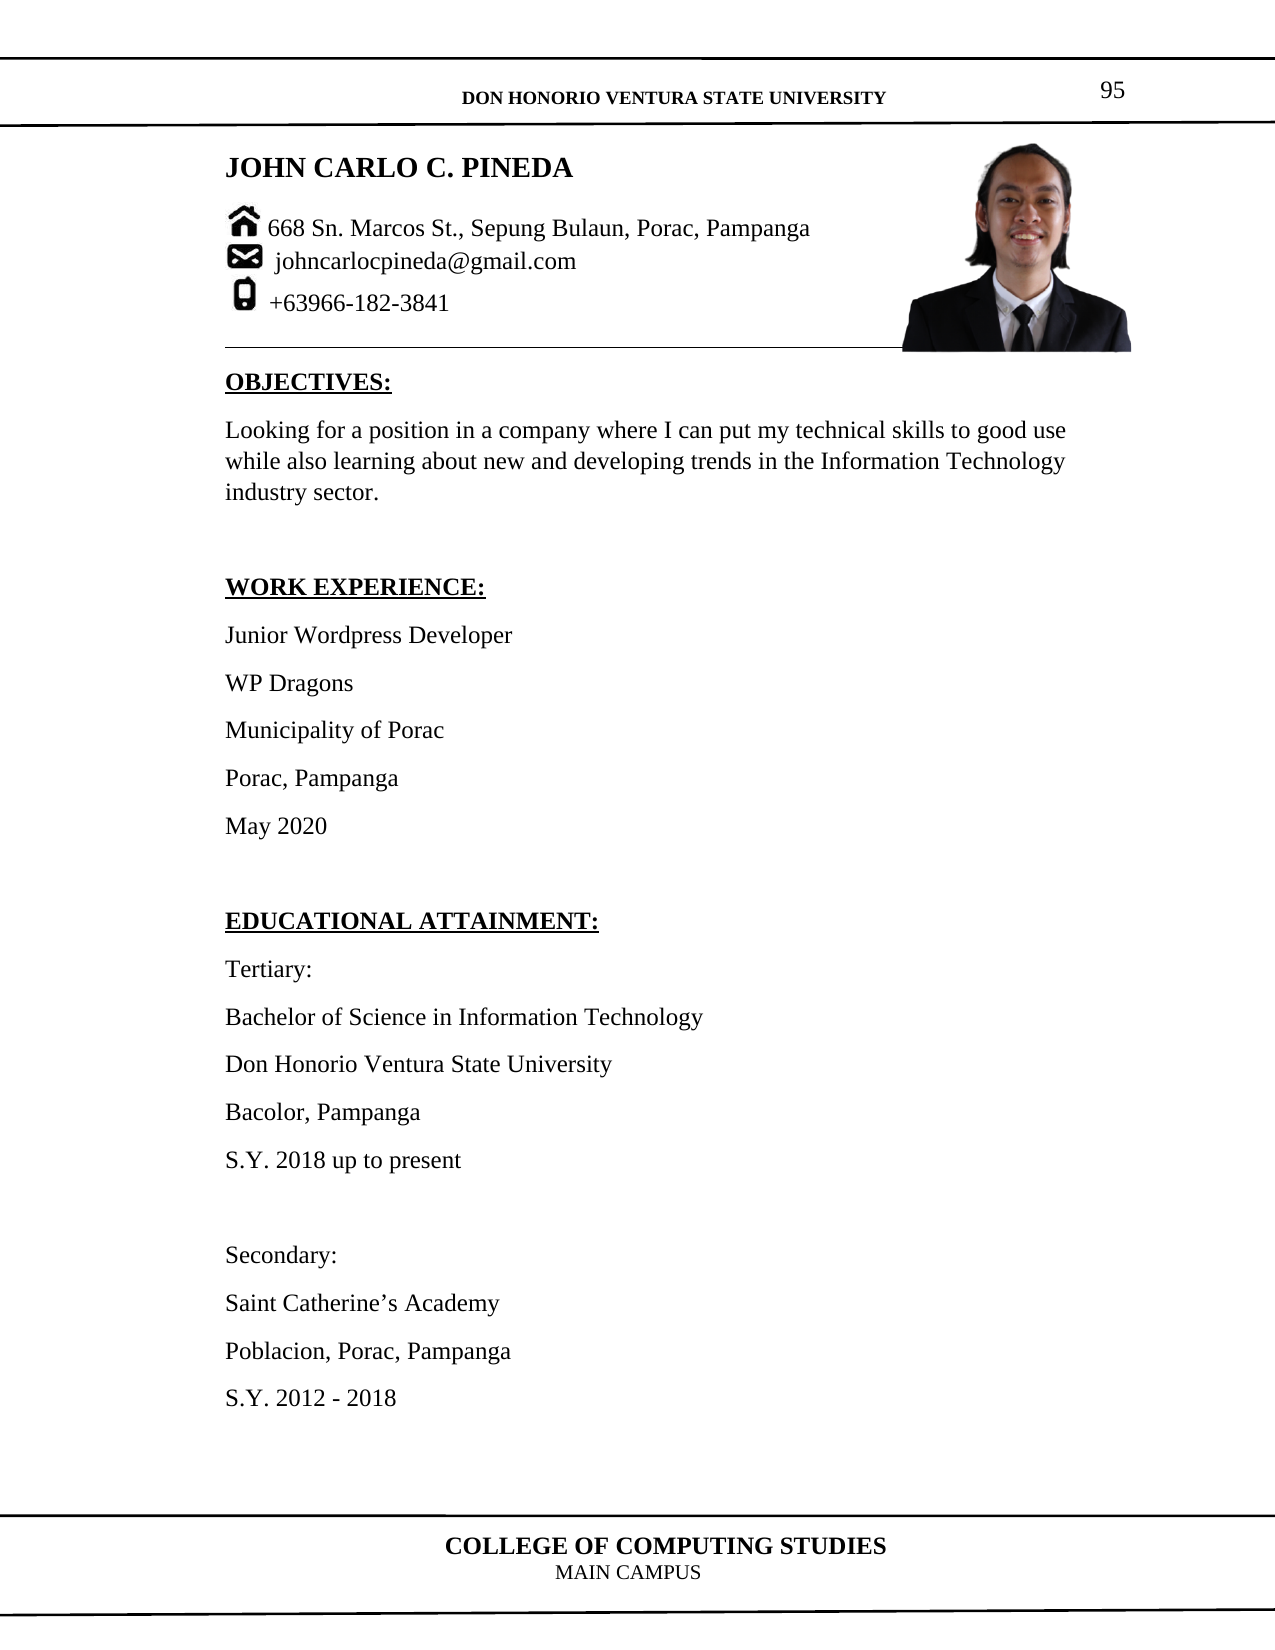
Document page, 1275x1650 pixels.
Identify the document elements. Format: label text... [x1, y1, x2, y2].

text JOHN CARLO C. PINEDA [225, 150, 902, 183]
text Looking for a position in a company where I can put my technical skills to good use while also learning about new and developing trends in the Information Technology industry sector. [225, 415, 1125, 506]
picture [231, 274, 257, 311]
text Tertiary: [225, 954, 1125, 983]
picture [225, 242, 263, 270]
text Bachelor of Science in Information Technology [225, 1002, 1125, 1031]
picture [225, 202, 262, 237]
text Don Honorio Ventura State University [225, 1049, 1125, 1078]
text Secondary: [225, 1240, 1125, 1269]
text May 2020 [225, 811, 1031, 840]
text S.Y. 2012 - 2018 [225, 1383, 1125, 1412]
text +63966-182-3841 [225, 275, 614, 316]
text WORK EXPERIENCE: [225, 572, 1125, 601]
text OBJECTIVES: [225, 367, 1125, 396]
text Saint Catherine’s Academy [225, 1288, 1125, 1317]
text 668 Sn. Marcos St., Sepung Bulaun, Porac, Pampanga [225, 203, 902, 242]
picture [902, 124, 1132, 354]
text EDUCATIONAL ATTAINMENT: [225, 906, 1125, 935]
text Poblacion, Porac, Pampanga [225, 1336, 1125, 1364]
text Municipality of Porac [225, 716, 1044, 744]
text Porac, Pampanga [225, 763, 1031, 792]
text S.Y. 2018 up to present [225, 1145, 1125, 1174]
text Bacolor, Pampanga [225, 1097, 1125, 1126]
text WP Dragons [225, 668, 1044, 697]
text johncarlocpineda@gmail.com [225, 242, 614, 275]
text Junior Wordpress Developer [225, 620, 1075, 649]
